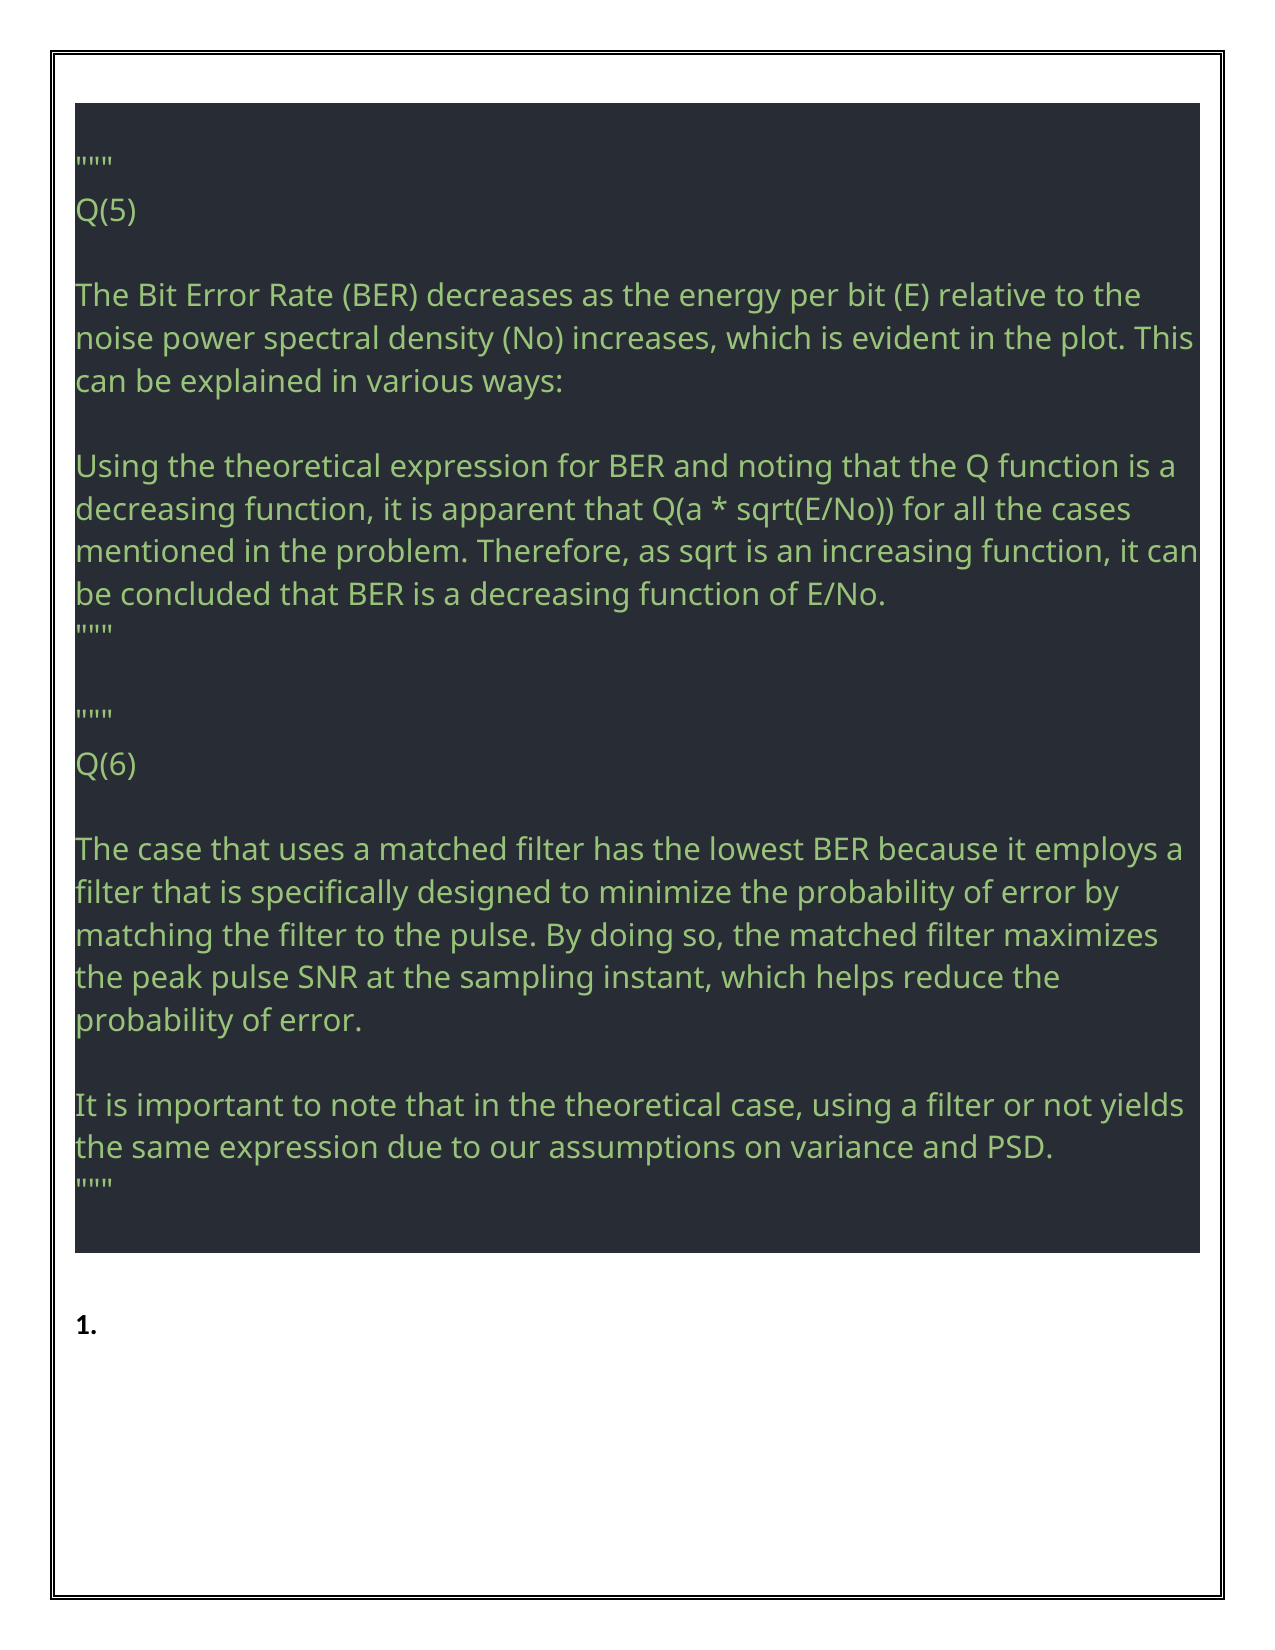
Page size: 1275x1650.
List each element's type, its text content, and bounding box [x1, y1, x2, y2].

text Using the theoretical expression for BER and noting that the Q function is a decreasing function, it is apparent that Q(a * sqrt(E/No)) for all the cases mentioned in the problem. Therefore, as sqrt is an increasing function, it can be concluded that BER is a decreasing function of E/No. [75, 444, 1200, 614]
text Q(6) [75, 742, 1200, 785]
text """ [75, 699, 1200, 742]
text Q(5) [75, 188, 1200, 231]
text """ [75, 146, 1200, 188]
text """ [75, 1168, 1200, 1211]
text It is important to note that in the theoretical case, using a filter or not yields the same expression due to our assumptions on variance and PSD. [75, 1083, 1200, 1168]
text The Bit Error Rate (BER) decreases as the energy per bit (E) relative to the noise power spectral density (No) increases, which is evident in the plot. This can be explained in various ways: [75, 273, 1200, 401]
text The case that uses a matched filter has the lowest BER because it employs a filter that is specifically designed to minimize the probability of error by matching the filter to the pulse. By doing so, the matched filter maximizes the peak pulse SNR at the sampling instant, which helps reduce the probability of error. [75, 827, 1200, 1040]
text """ [75, 614, 1200, 657]
